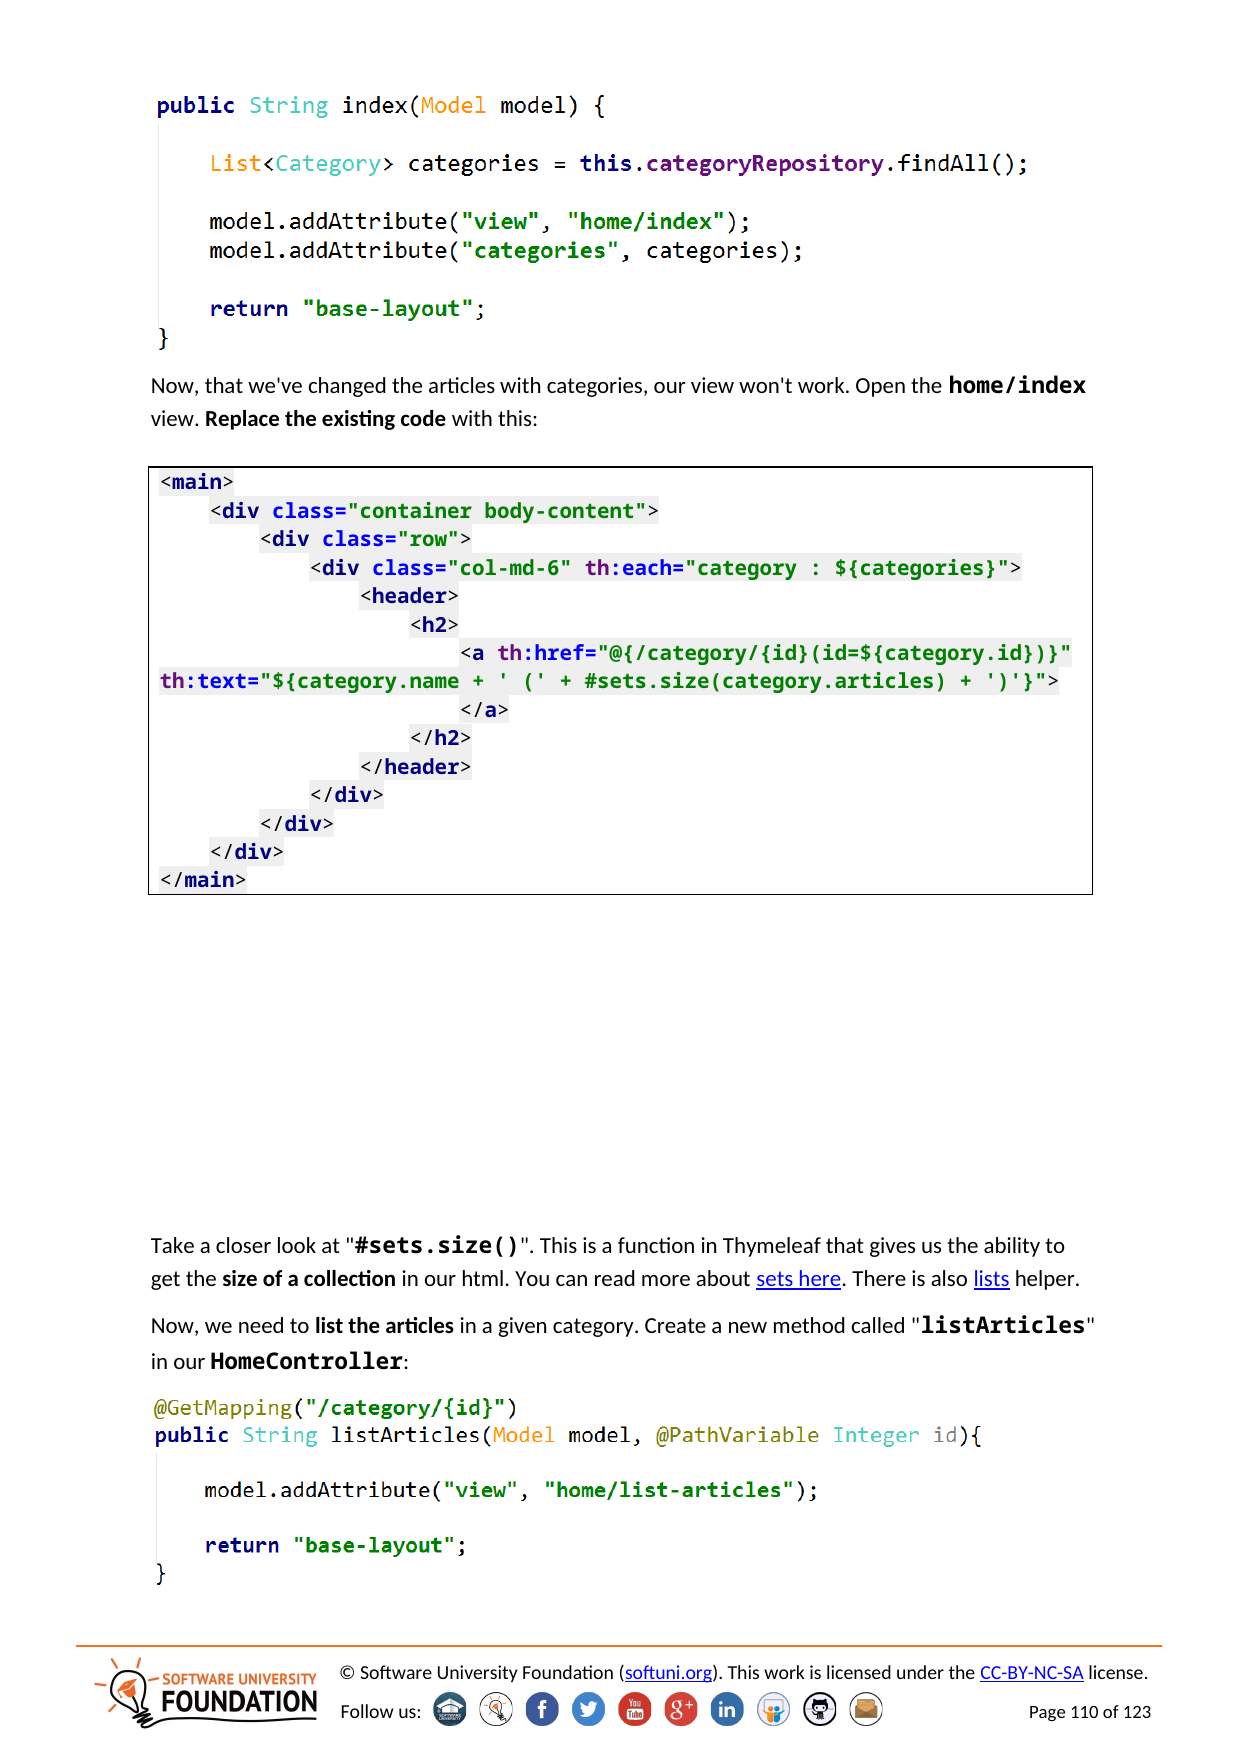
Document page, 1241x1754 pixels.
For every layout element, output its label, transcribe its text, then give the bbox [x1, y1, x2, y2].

picture [151, 95, 1030, 353]
text Take a closer look at "#sets.size()". This is a function in Thymeleaf that gives us the ability to get the size of a collection in our html. You can read more about sets here. There is also lists helper. [151, 1229, 1095, 1292]
picture [803, 1692, 837, 1726]
text Now, we need to list the articles in a given category. Create a new method called "listArticles" in our HomeController: [151, 1309, 1095, 1376]
picture [849, 1692, 883, 1726]
picture [757, 1692, 790, 1726]
picture [618, 1692, 652, 1726]
picture [150, 1393, 991, 1589]
picture [710, 1692, 744, 1726]
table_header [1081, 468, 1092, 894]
picture [572, 1692, 605, 1726]
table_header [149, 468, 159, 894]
picture [664, 1692, 698, 1726]
picture [525, 1692, 559, 1726]
picture [433, 1692, 467, 1726]
picture [93, 1656, 317, 1729]
text Now, that we've changed the articles with categories, our view won't work. Open the home/index view. Replace the existing code with this: [151, 369, 1095, 432]
picture [479, 1692, 513, 1726]
